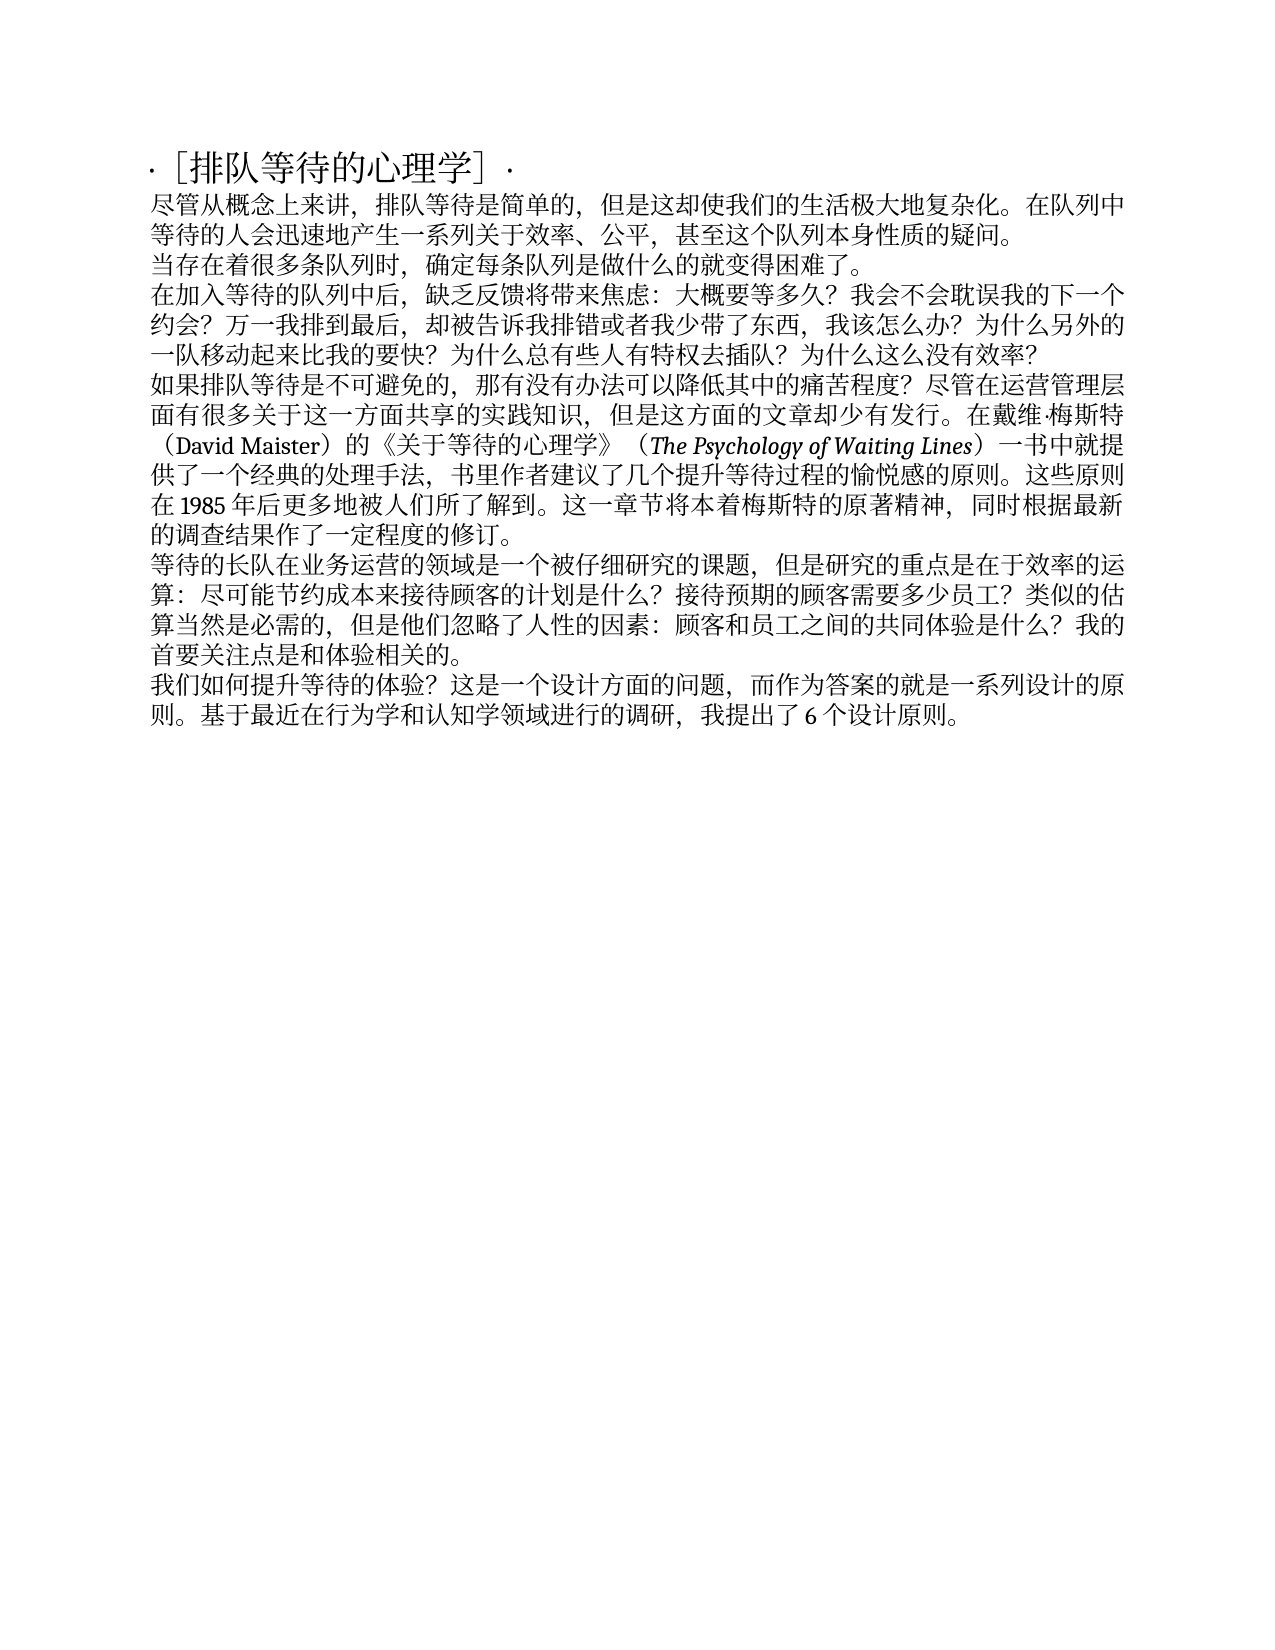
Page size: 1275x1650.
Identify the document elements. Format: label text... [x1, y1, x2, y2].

text 等待的长队在业务运营的领域是一个被仔细研究的课题，但是研究的重点是在于效率的运算：尽可能节约成本来接待顾客的计划是什么？接待预期的顾客需要多少员工？类似的估算当然是必需的，但是他们忽略了人性的因素：顾客和员工之间的共同体验是什么？我的首要关注点是和体验相关的。 [150, 551, 1125, 671]
text 在加入等待的队列中后，缺乏反馈将带来焦虑：大概要等多久？我会不会耽误我的下一个约会？万一我排到最后，却被告诉我排错或者我少带了东西，我该怎么办？为什么另外的一队移动起来比我的要快？为什么总有些人有特权去插队？为什么这么没有效率？ [150, 281, 1125, 371]
text 当存在着很多条队列时，确定每条队列是做什么的就变得困难了。 [150, 251, 1125, 281]
text ·［排队等待的心理学］· [150, 150, 1125, 191]
text 我们如何提升等待的体验？这是一个设计方面的问题，而作为答案的就是一系列设计的原则。基于最近在行为学和认知学领域进行的调研，我提出了6个设计原则。 [150, 671, 1125, 731]
text 尽管从概念上来讲，排队等待是简单的，但是这却使我们的生活极大地复杂化。在队列中等待的人会迅速地产生一系列关于效率、公平，甚至这个队列本身性质的疑问。 [150, 191, 1125, 251]
text 如果排队等待是不可避免的，那有没有办法可以降低其中的痛苦程度？尽管在运营管理层面有很多关于这一方面共享的实践知识，但是这方面的文章却少有发行。在戴维·梅斯特（David Maister）的《关于等待的心理学》（The Psychology of Waiting Lines）一书中就提供了一个经典的处理手法，书里作者建议了几个提升等待过程的愉悦感的原则。这些原则在1985年后更多地被人们所了解到。这一章节将本着梅斯特的原著精神，同时根据最新的调查结果作了一定程度的修订。 [150, 371, 1125, 551]
